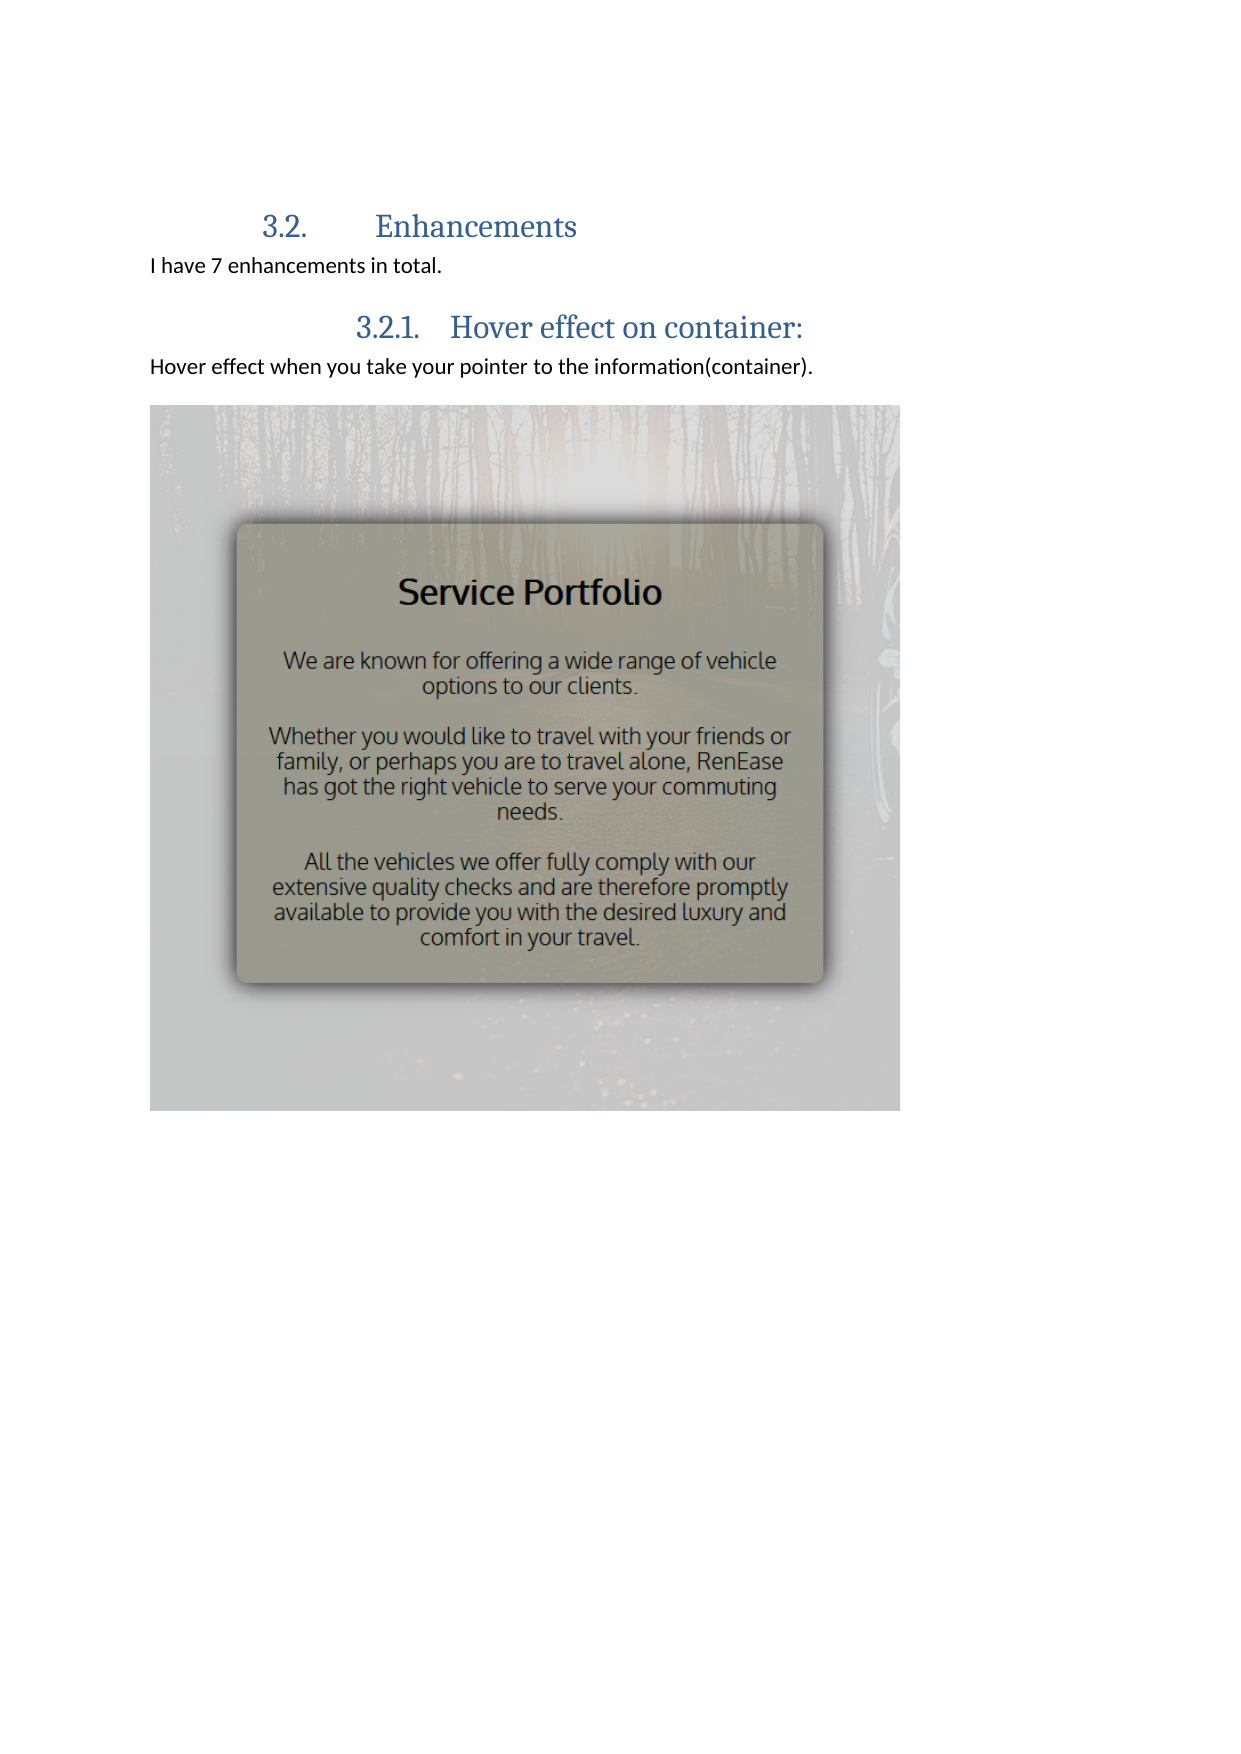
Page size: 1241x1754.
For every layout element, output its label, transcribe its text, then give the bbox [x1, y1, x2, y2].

picture [150, 405, 901, 1111]
text Hover effect when you take your pointer to the information(container). [150, 352, 1090, 381]
text I have 7 enhancements in total. [150, 251, 1090, 279]
subtitle Hover effect on container: [356, 308, 1090, 347]
subtitle Enhancements [262, 207, 1090, 246]
